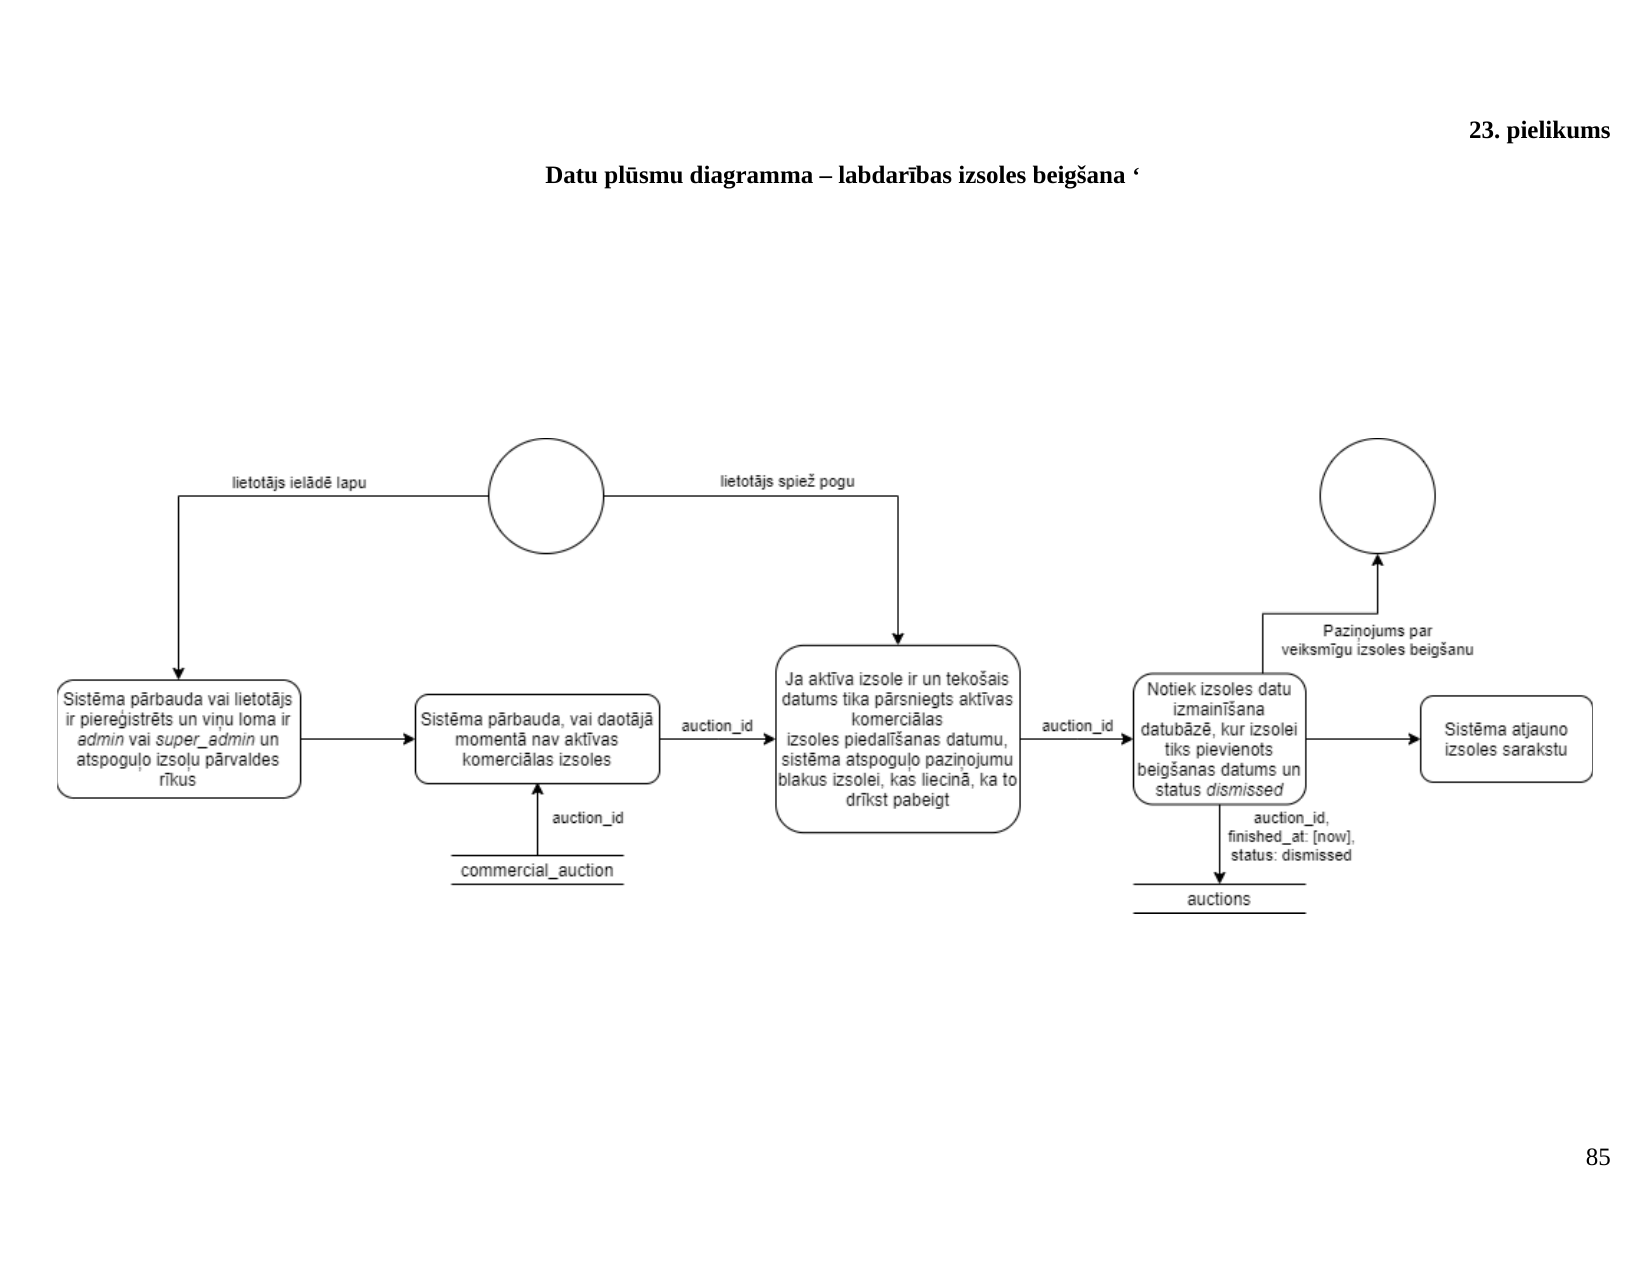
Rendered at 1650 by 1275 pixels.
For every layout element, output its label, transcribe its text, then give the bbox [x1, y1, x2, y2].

picture [57, 438, 1593, 914]
subtitle 23. pielikums [74, 115, 1610, 144]
text Datu plūsmu diagramma – labdarības izsoles beigšana ‘ [74, 160, 1610, 189]
